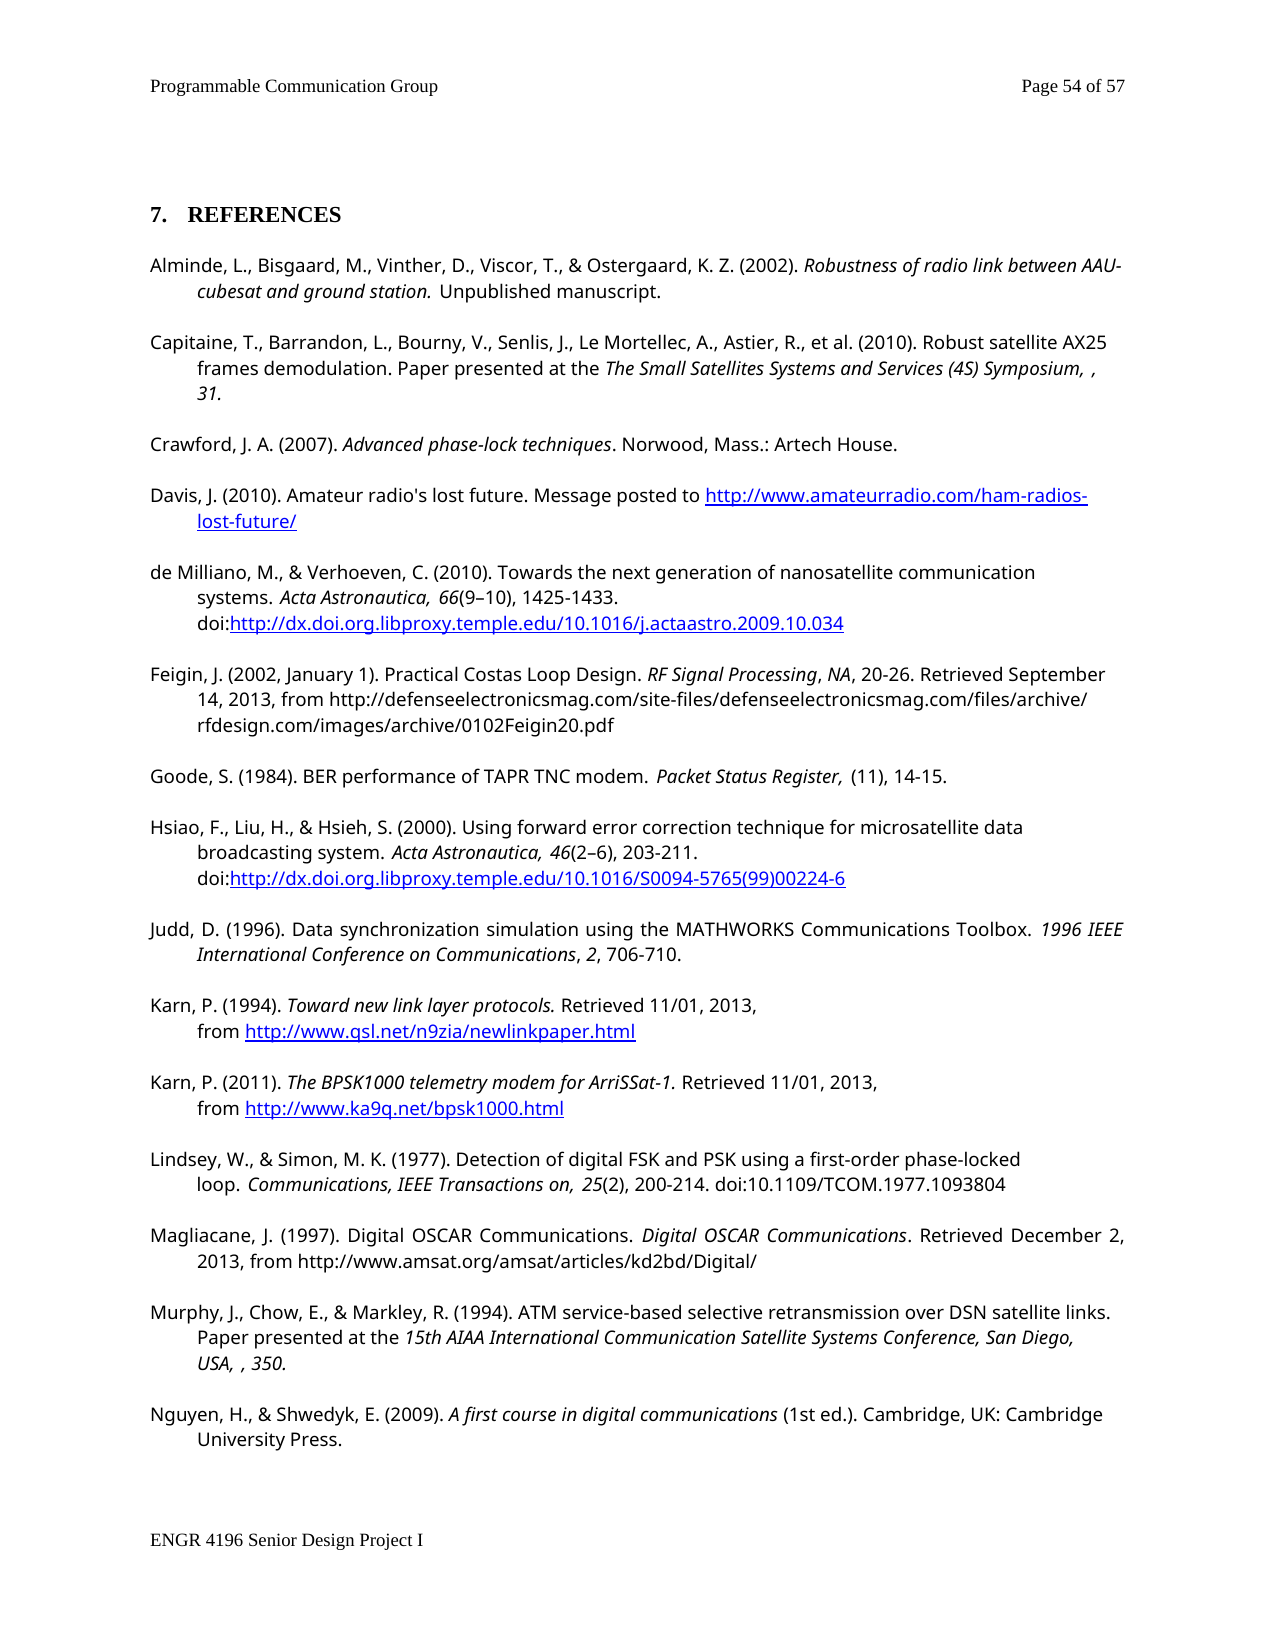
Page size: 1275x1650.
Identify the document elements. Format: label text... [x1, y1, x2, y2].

subtitle REFERENCES [150, 201, 1125, 228]
text Lindsey, W., & Simon, M. K. (1977). Detection of digital FSK and PSK using a first-order phase-locked loop. Communications, IEEE Transactions on, 25(2), 200-214. doi:10.1109/TCOM.1977.1093804 [150, 1146, 1125, 1197]
text Feigin, J. (2002, January 1). Practical Costas Loop Design. RF Signal Processing, NA, 20-26. Retrieved September 14, 2013, from http://defenseelectronicsmag.com/site-files/defenseelectronicsmag.com/files/archive/rfdesign.com/images/archive/0102Feigin20.pdf [150, 661, 1125, 738]
text Murphy, J., Chow, E., & Markley, R. (1994). ATM service-based selective retransmission over DSN satellite links. Paper presented at the 15th AIAA International Communication Satellite Systems Conference, San Diego, USA, , 350. [150, 1299, 1125, 1376]
text de Milliano, M., & Verhoeven, C. (2010). Towards the next generation of nanosatellite communication systems. Acta Astronautica, 66(9–10), 1425-1433. doi:http://dx.doi.org.libproxy.temple.edu/10.1016/j.actaastro.2009.10.034 [150, 559, 1125, 636]
text Magliacane, J. (1997). Digital OSCAR Communications. Digital OSCAR Communications. Retrieved December 2, 2013, from http://www.amsat.org/amsat/articles/kd2bd/Digital/ [150, 1222, 1125, 1273]
text Judd, D. (1996). Data synchronization simulation using the MATHWORKS Communications Toolbox. 1996 IEEE International Conference on Communications, 2, 706-710. [150, 916, 1125, 967]
text Davis, J. (2010). Amateur radio's lost future. Message posted to http://www.amateurradio.com/ham-radios-lost-future/ [150, 482, 1125, 533]
text Goode, S. (1984). BER performance of TAPR TNC modem. Packet Status Register, (11), 14-15. [150, 763, 1125, 789]
text Crawford, J. A. (2007). Advanced phase-lock techniques. Norwood, Mass.: Artech House. [150, 431, 1125, 457]
text Karn, P. (2011). The BPSK1000 telemetry modem for ArriSSat-1. Retrieved 11/01, 2013, from http://www.ka9q.net/bpsk1000.html [150, 1069, 1125, 1120]
text Capitaine, T., Barrandon, L., Bourny, V., Senlis, J., Le Mortellec, A., Astier, R., et al. (2010). Robust satellite AX25 frames demodulation. Paper presented at the The Small Satellites Systems and Services (4S) Symposium, , 31. [150, 329, 1125, 406]
text Karn, P. (1994). Toward new link layer protocols. Retrieved 11/01, 2013, from http://www.qsl.net/n9zia/newlinkpaper.html [150, 993, 1125, 1044]
text Nguyen, H., & Shwedyk, E. (2009). A first course in digital communications (1st ed.). Cambridge, UK: Cambridge University Press. [150, 1401, 1125, 1452]
text Alminde, L., Bisgaard, M., Vinther, D., Viscor, T., & Ostergaard, K. Z. (2002). Robustness of radio link between AAU-cubesat and ground station. Unpublished manuscript. [150, 253, 1125, 304]
text Hsiao, F., Liu, H., & Hsieh, S. (2000). Using forward error correction technique for microsatellite data broadcasting system. Acta Astronautica, 46(2–6), 203-211. doi:http://dx.doi.org.libproxy.temple.edu/10.1016/S0094-5765(99)00224-6 [150, 814, 1125, 891]
